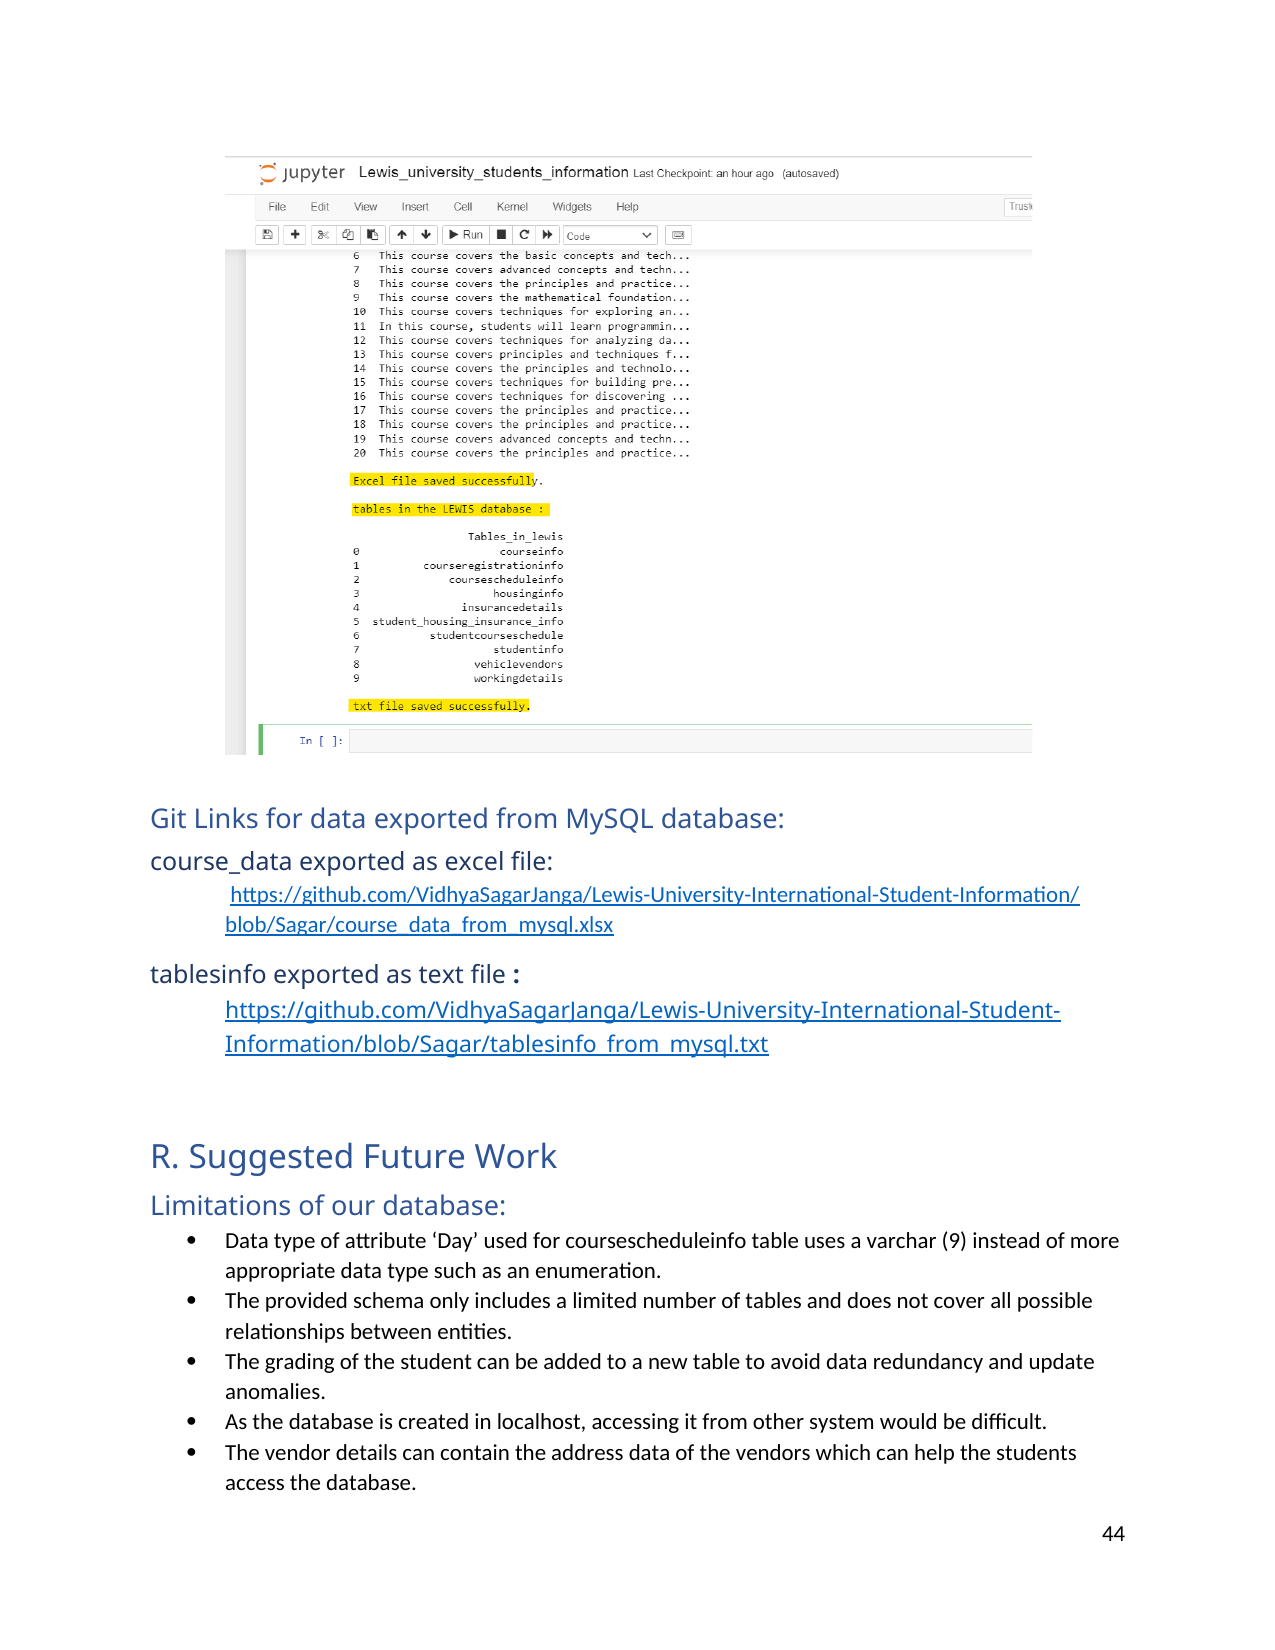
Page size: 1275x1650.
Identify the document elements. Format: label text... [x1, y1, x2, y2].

list The vendor details can contain the address data of the vendors which can help the students access the database. [187, 1438, 1125, 1496]
subtitle R. Suggested Future Work [150, 1133, 1125, 1179]
list https://github.com/VidhyaSagarJanga/Lewis-University-International-Student-Information/blob/Sagar/tablesinfo_from_mysql.txt [225, 994, 1125, 1059]
picture [225, 150, 1033, 755]
list The grading of the student can be added to a new table to avoid data redundancy and update anomalies. [187, 1347, 1125, 1405]
subtitle Git Links for data exported from MySQL database: [150, 799, 1125, 836]
subtitle course_data exported as excel file: [150, 843, 1125, 877]
list The provided schema only includes a limited number of tables and does not cover all possible relationships between entities. [187, 1287, 1125, 1345]
list https://github.com/VidhyaSagarJanga/Lewis-University-International-Student-Information/blob/Sagar/course_data_from_mysql.xlsx [225, 880, 1125, 938]
subtitle tablesinfo exported as text file : [150, 957, 1125, 991]
subtitle Limitations of our database: [150, 1186, 1125, 1223]
list As the database is created in localhost, accessing it from other system would be difficult. [187, 1407, 1125, 1435]
list Data type of attribute ‘Day’ used for coursescheduleinfo table uses a varchar (9) instead of more appropriate data type such as an enumeration. [187, 1226, 1125, 1284]
